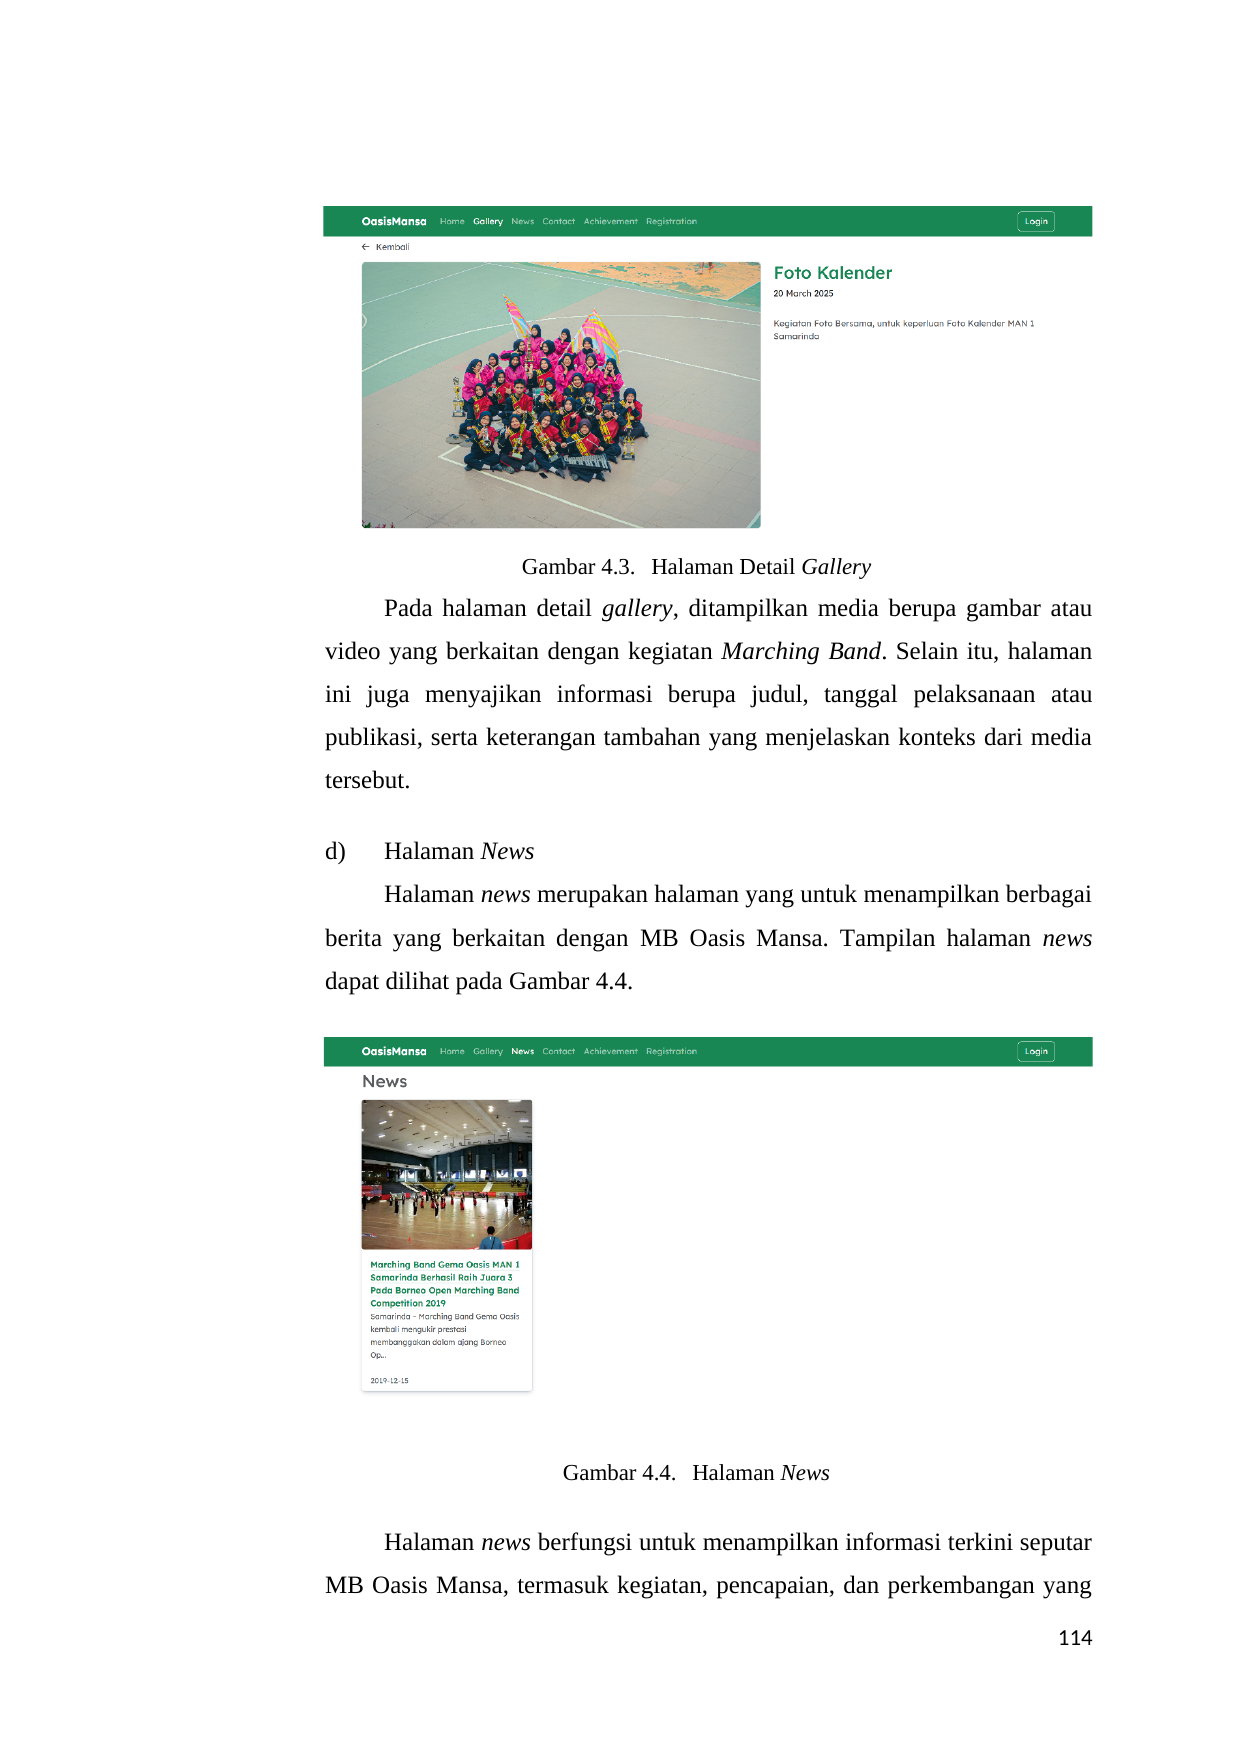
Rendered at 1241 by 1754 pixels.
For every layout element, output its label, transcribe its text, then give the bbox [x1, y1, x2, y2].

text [325, 1527, 1092, 1599]
list Halaman News [325, 836, 1092, 865]
text Halaman News [302, 1459, 1092, 1486]
text Halaman news merupakan halaman yang untuk menampilkan berbagai berita yang berkaitan dengan MB Oasis Mansa. Tampilan halaman news dapat dilihat pada Gambar 4.4. [325, 879, 1092, 994]
picture [323, 1037, 1093, 1460]
picture [323, 206, 1093, 554]
text Halaman Detail Gallery [302, 553, 1092, 580]
text Pada halaman detail gallery, ditampilkan media berupa gambar atau video yang berkaitan dengan kegiatan Marching Band. Selain itu, halaman ini juga menyajikan informasi berupa judul, tanggal pelaksanaan atau publikasi, serta keterangan tambahan yang menjelaskan konteks dari media tersebut. [325, 593, 1092, 794]
